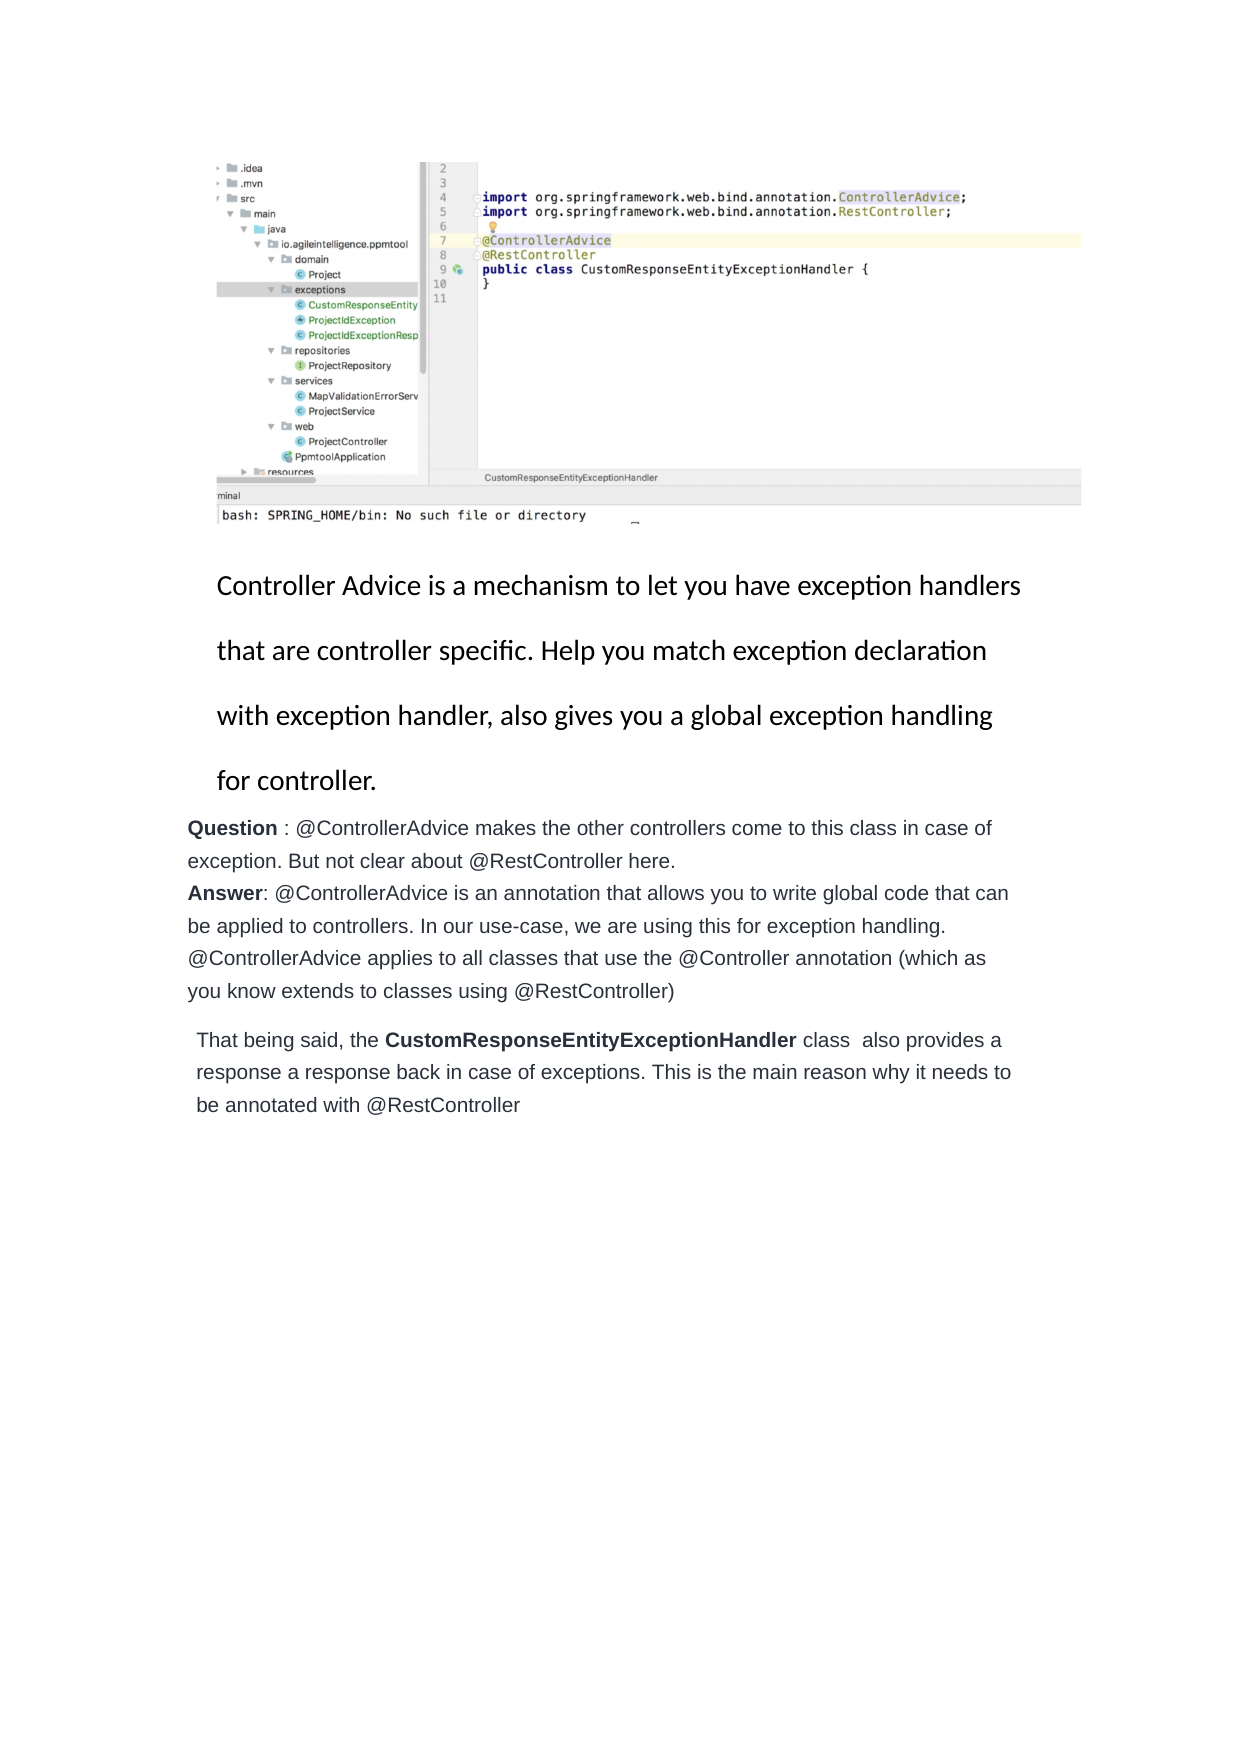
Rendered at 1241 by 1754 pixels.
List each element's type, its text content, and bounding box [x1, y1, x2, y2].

text Answer: @ControllerAdvice is an annotation that allows you to write global code that can be applied to controllers. In our use-case, we are using this for exception handling. @ControllerAdvice applies to all classes that use the @Controller annotation (which as you know extends to classes using @RestController) [187, 877, 1023, 1007]
picture [216, 162, 1082, 524]
text Controller Advice is a mechanism to let you have exception handlers that are controller specific. Help you match exception declaration with exception handler, also gives you a global exception handling for controller. [217, 552, 1023, 812]
text That being said, the CustomResponseEntityExceptionHandler class also provides a response a response back in case of exceptions. This is the main reason why it needs to be annotated with @RestController [196, 1023, 1023, 1121]
text Question : @ControllerAdvice makes the other controllers come to this class in case of exception. But not clear about @RestController here. [187, 812, 1053, 877]
